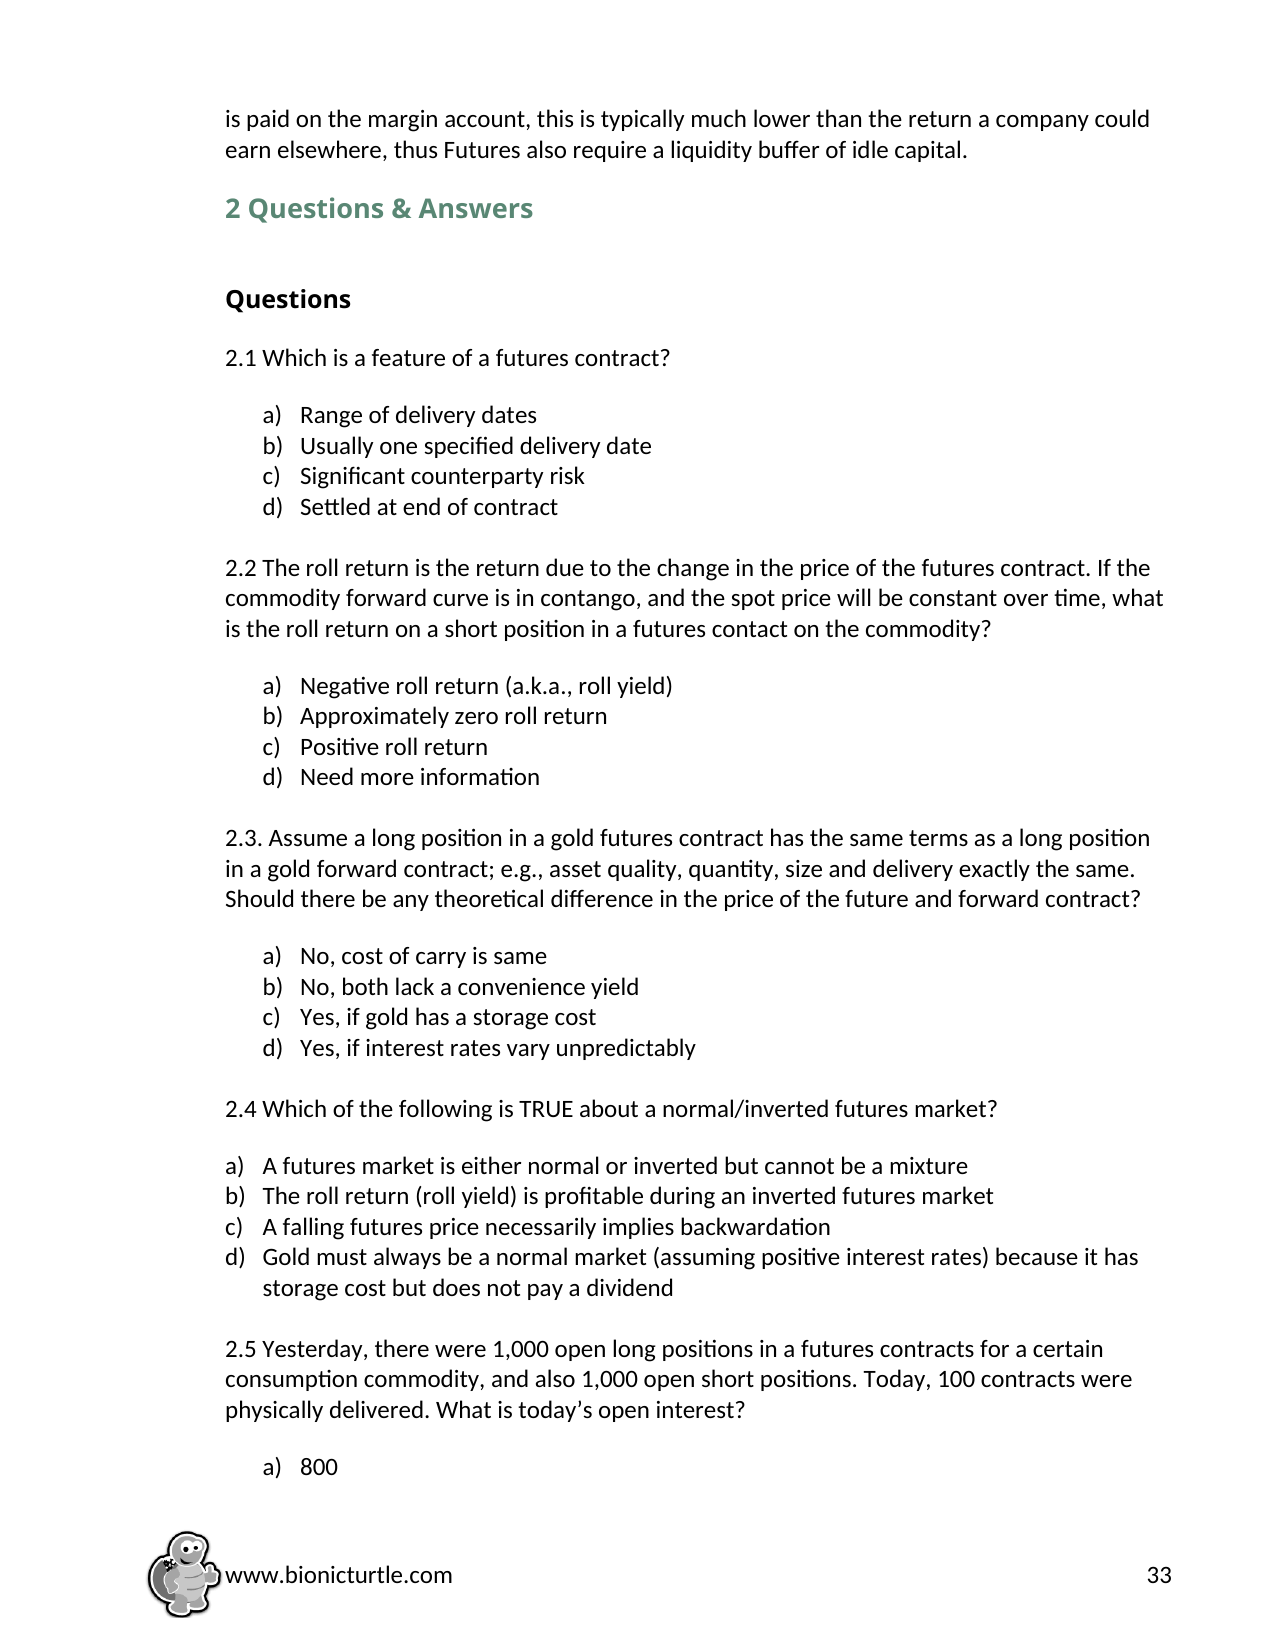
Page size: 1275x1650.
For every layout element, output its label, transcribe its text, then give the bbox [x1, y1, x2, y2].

list Need more information [262, 761, 1172, 792]
list Yes, if interest rates vary unpredictably [262, 1032, 1172, 1062]
list A futures market is either normal or inverted but cannot be a mixture [225, 1150, 1172, 1180]
text 2.2 The roll return is the return due to the change in the price of the futures contract. If the commodity forward curve is in contango, and the spot price will be constant over time, what is the roll return on a short position in a futures contact on the commodity? [225, 552, 1172, 670]
subtitle 2 Questions & Answers [225, 189, 1172, 226]
list Range of delivery dates [262, 399, 1172, 430]
list Significant counterparty risk [262, 460, 1172, 491]
list Usually one specified delivery date [262, 430, 1172, 460]
list Negative roll return (a.k.a., roll yield) [262, 670, 1172, 700]
list A falling futures price necessarily implies backwardation [225, 1211, 1172, 1241]
text 2.3. Assume a long position in a gold futures contract has the same terms as a long position in a gold forward contract; e.g., asset quality, quantity, size and delivery exactly the same. Should there be any theoretical difference in the price of the future and forward contract? [225, 822, 1172, 940]
list Positive roll return [262, 731, 1172, 761]
list No, cost of carry is same [262, 940, 1172, 971]
text 2.5 Yesterday, there were 1,000 open long positions in a futures contracts for a certain consumption commodity, and also 1,000 open short positions. Today, 100 contracts were physically delivered. What is today’s open interest? [225, 1333, 1172, 1451]
list Gold must always be a normal market (assuming positive interest rates) because it has storage cost but does not pay a dividend [225, 1241, 1172, 1302]
text 2.4 Which of the following is TRUE about a normal/inverted futures market? [225, 1093, 1172, 1150]
list The roll return (roll yield) is profitable during an inverted futures market [225, 1180, 1172, 1211]
list Settled at end of contract [262, 491, 1172, 521]
subtitle Questions [225, 282, 1172, 316]
list Yes, if gold has a storage cost [262, 1001, 1172, 1032]
text 2.1 Which is a feature of a futures contract? [225, 342, 1172, 399]
list Approximately zero roll return [262, 700, 1172, 731]
list 800 [262, 1451, 1172, 1481]
list No, both lack a convenience yield [262, 971, 1172, 1001]
